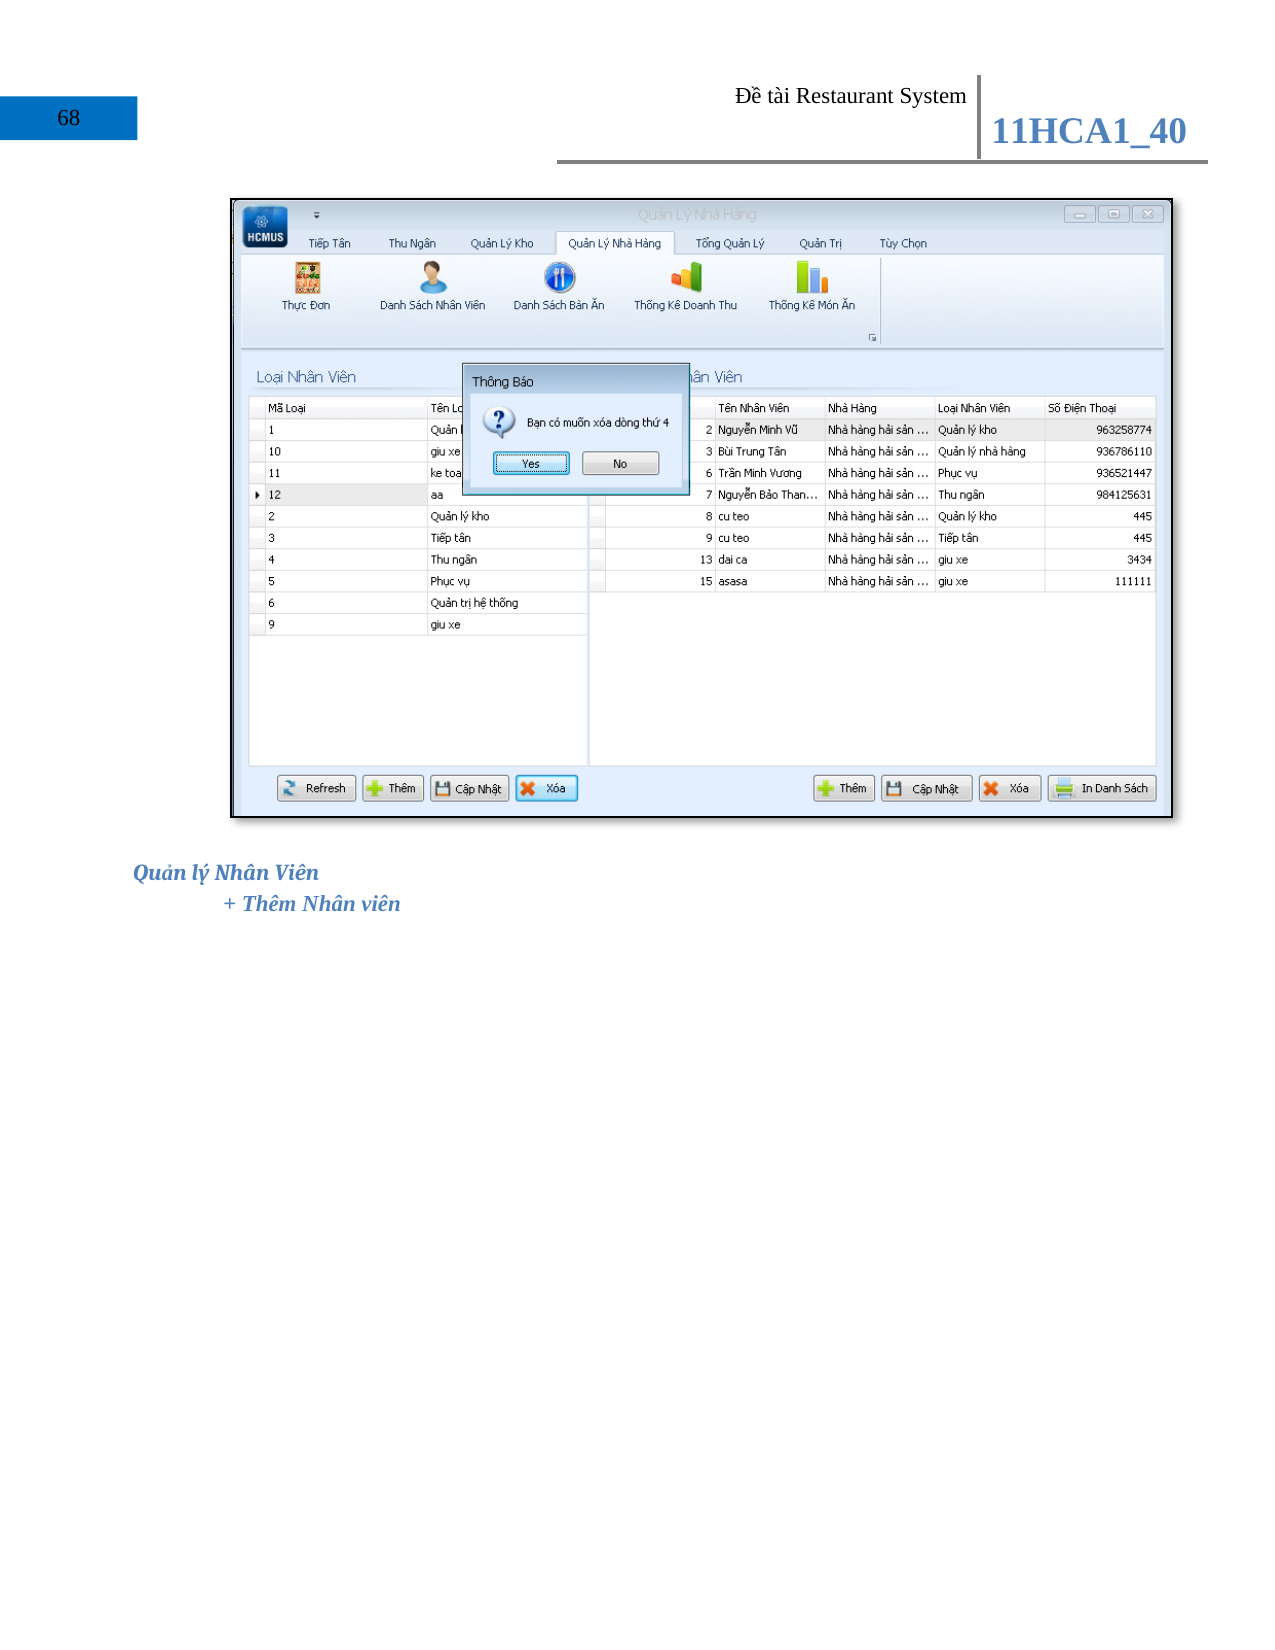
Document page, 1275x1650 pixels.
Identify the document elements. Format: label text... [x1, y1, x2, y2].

picture [232, 200, 1171, 816]
subtitle Quản lý Nhân Viên [133, 859, 1167, 886]
text + Thêm Nhân viên [223, 890, 1167, 917]
